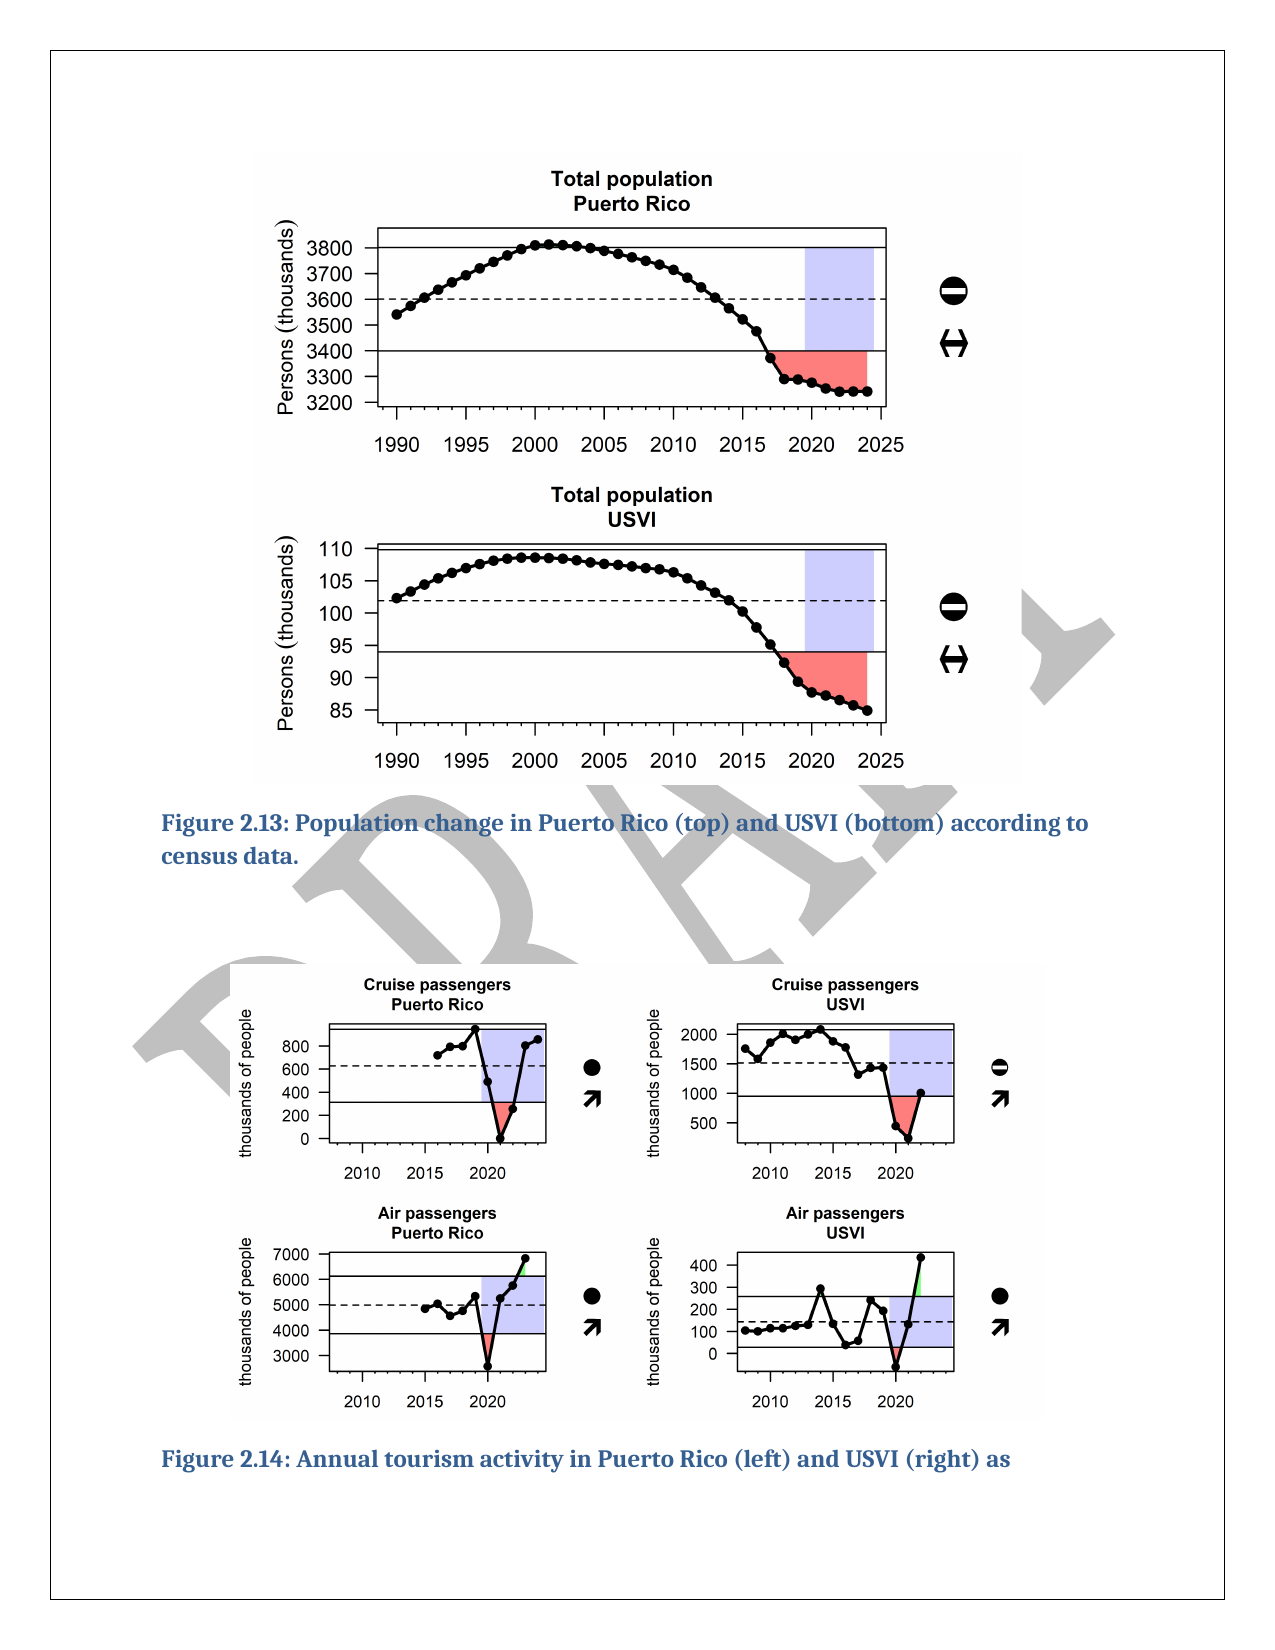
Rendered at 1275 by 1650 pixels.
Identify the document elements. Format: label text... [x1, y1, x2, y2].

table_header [150, 961, 1125, 1473]
picture [253, 153, 1022, 785]
picture [230, 964, 1046, 1421]
table_header Figure 2.13: Population change in Puerto Rico (top) and USVI (bottom) according to census data. [150, 150, 1125, 896]
